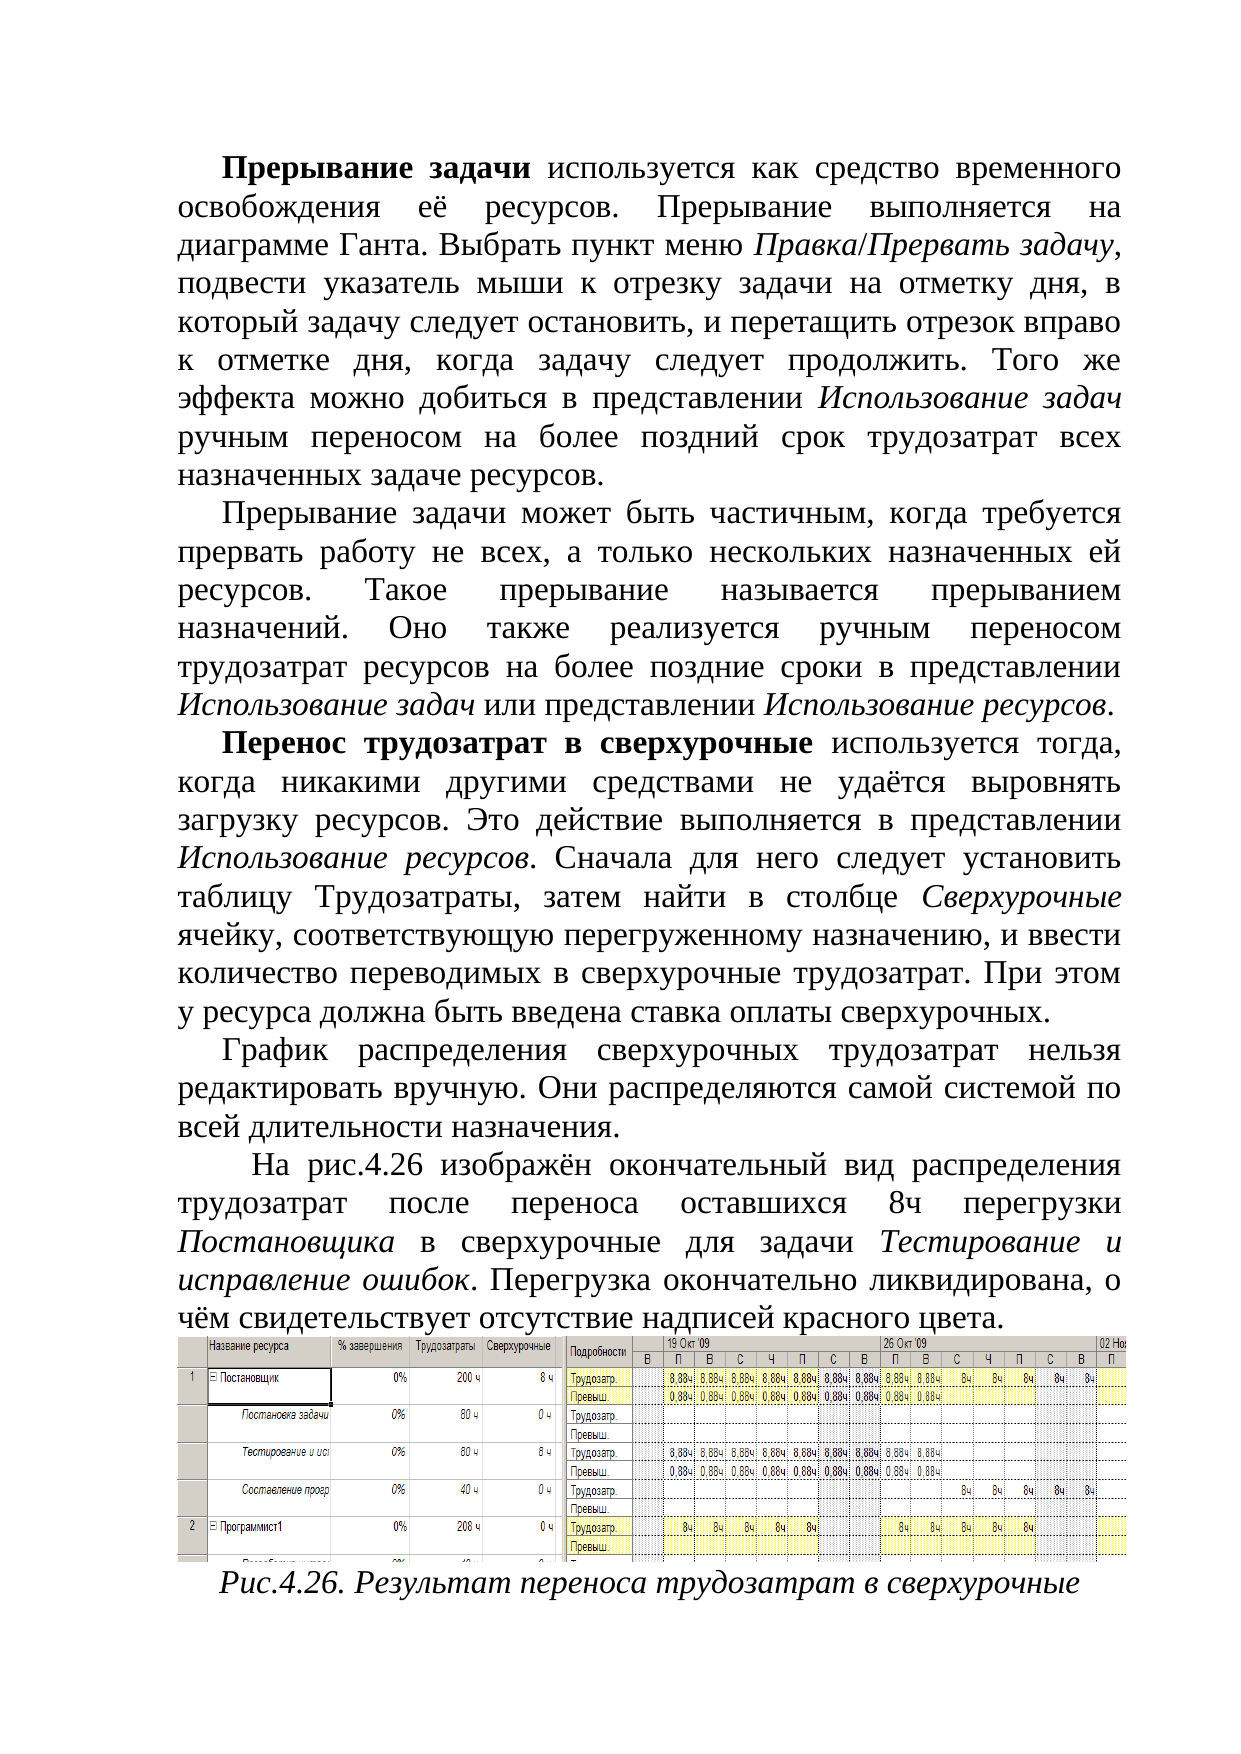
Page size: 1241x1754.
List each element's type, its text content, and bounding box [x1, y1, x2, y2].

text Рис.4.26. Результат переноса трудозатрат в сверхурочные [177, 1562, 1122, 1600]
text График распределения сверхурочных трудозатрат нельзя редактировать вручную. Они распределяются самой системой по всей длительности назначения. [177, 1029, 1122, 1144]
text На рис.4.26 изображён окончательный вид распределения трудозатрат после переноса оставшихся 8ч перегрузки Постановщика в сверхурочные для задачи Тестирование и исправление ошибок. Перегрузка окончательно ликвидирована, о чём свидетельствует отсутствие надписей красного цвета. [177, 1144, 1122, 1336]
text Прерывание задачи используется как средство временного освобождения её ресурсов. Прерывание выполняется на диаграмме Ганта. Выбрать пункт меню Правка/Прервать задачу, подвести указатель мыши к отрезку задачи на отметку дня, в который задачу следует остановить, и перетащить отрезок вправо к отметке дня, когда задачу следует продолжить. Того же эффекта можно добиться в представлении Использование задач ручным переносом на более поздний срок трудозатрат всех назначенных задаче ресурсов. [177, 148, 1122, 493]
text Прерывание задачи может быть частичным, когда требуется прервать работу не всех, а только нескольких назначенных ей ресурсов. Такое прерывание называется прерыванием назначений. Оно также реализуется ручным переносом трудозатрат ресурсов на более поздние сроки в представлении Использование задач или представлении Использование ресурсов. [177, 493, 1122, 723]
picture [177, 1336, 1127, 1562]
text Перенос трудозатрат в сверхурочные используется тогда, когда никакими другими средствами не удаётся выровнять загрузку ресурсов. Это действие выполняется в представлении Использование ресурсов. Сначала для него следует установить таблицу Трудозатраты, затем найти в столбце Сверхурочные ячейку, соответствующую перегруженному назначению, и ввести количество переводимых в сверхурочные трудозатрат. При этом у ресурса должна быть введена ставка оплаты сверхурочных. [177, 723, 1122, 1029]
